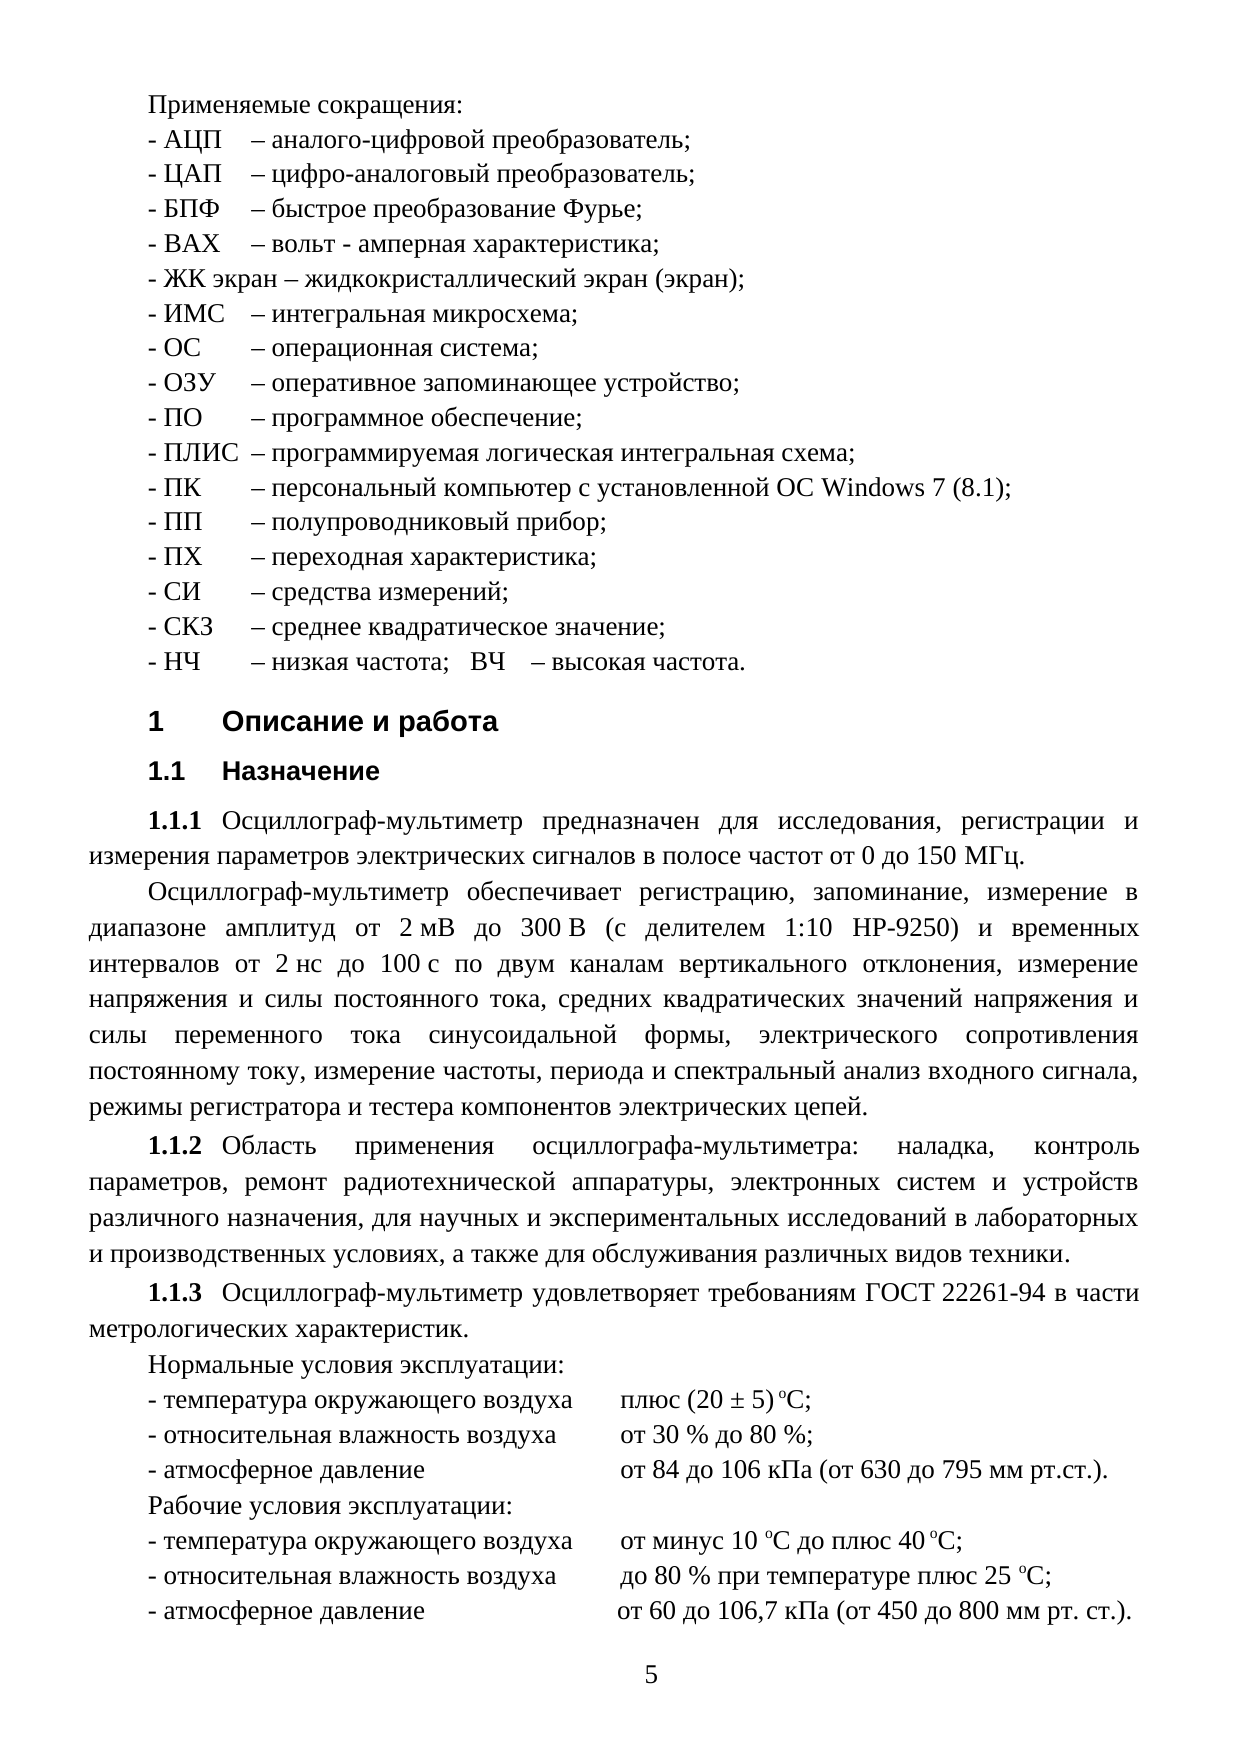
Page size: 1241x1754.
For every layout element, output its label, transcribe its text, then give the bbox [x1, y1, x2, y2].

text Осциллограф-мультиметр обеспечивает регистрацию, запоминание, измерение в диапазоне амплитуд от 2 мВ до 300 В (с делителем 1:10 hp-9250) и временных интервалов от 2 нс до 100 с по двум каналам вертикального отклонения, измерение напряжения и силы постоянного тока, средних квадратических значений напряжения и силы переменного тока синусоидальной формы, электрического сопротивления постоянному току, измерениe частоты, периода и спектральный анализ входного сигнала, режимы регистратора и тестера компонентов электрических цепей. [89, 875, 1140, 1121]
text - ВАХ – вольт - амперная характеристика; [89, 227, 1140, 258]
text - СИ – средства измерений; [89, 575, 1140, 606]
text Нормальные условия эксплуатации: [89, 1348, 1140, 1379]
text - БПФ – быстрое преобразование Фурье; [89, 192, 1140, 223]
text Применяемые сокращения: [89, 89, 1140, 120]
text - СКЗ – среднее квадратическое значение; [89, 610, 1140, 641]
text Рабочие условия эксплуатации: [148, 1489, 1140, 1520]
subtitle 1 Описание и работа [89, 704, 1140, 738]
text - относительная влажность воздуха от 30 % до 80 %; [89, 1418, 1140, 1450]
text - температура окружающего воздуха плюс (20 ± 5) оС; [89, 1383, 1140, 1414]
subtitle 1.1 Назначение [148, 755, 1140, 787]
text - ЦАП – цифро-аналоговый преобразователь; [89, 158, 1140, 189]
text - атмосферное давление от 60 до 106,7 кПа (от 450 до 800 мм рт. ст.). [148, 1594, 1140, 1625]
text - ОЗУ – оперативное запоминающее устройство; [89, 366, 1140, 397]
text 1.1.3 Осциллограф-мультиметр удовлетворяет требованиям ГОСТ 22261-94 в части метрологических характеристик. [89, 1277, 1140, 1344]
text - ПЛИС – программируемая логическая интегральная схема; [89, 436, 1140, 467]
text - атмосферное давление от 84 до 106 кПа (от 630 до 795 мм рт.ст.). [89, 1454, 1140, 1485]
text - ЖК экран – жидкокристаллический экран (экран); [89, 262, 1140, 293]
text - ПО – программное обеспечение; [89, 401, 1140, 432]
text - АЦП – аналого-цифровой преобразователь; [89, 123, 1140, 154]
text - ОС – операционная система; [89, 332, 1140, 363]
text - НЧ – низкая частота; ВЧ – высокая частота. [89, 645, 1140, 676]
text - ПК – персональный компьютер с установленной ОС Windows 7 (8.1); [89, 471, 1140, 502]
text - относительная влажность воздуха до 80 % при температуре плюс 25 oС; [89, 1559, 1140, 1590]
text - температура окружающего воздуха от минус 10 оС до плюс 40 оС; [89, 1524, 1140, 1555]
text 1.1.2 Область применения осциллографа-мультиметра: наладка, контроль параметров, ремонт радиотехнической аппаратуры, электронных систем и устройств различного назначения, для научных и экспериментальных исследований в лабораторных и производственных условиях, а также для обслуживания различных видов техники. [89, 1129, 1140, 1268]
text - ПХ – переходная характеристика; [89, 540, 1140, 571]
text - ПП – полупроводниковый прибор; [89, 506, 1140, 537]
text - ИМС – интегральная микросхема; [89, 297, 1140, 328]
text 1.1.1 Осциллограф-мультиметр предназначен для исследования, регистрации и измерения параметров электрических сигналов в полосе частот от 0 до 150 МГц. [89, 804, 1140, 871]
